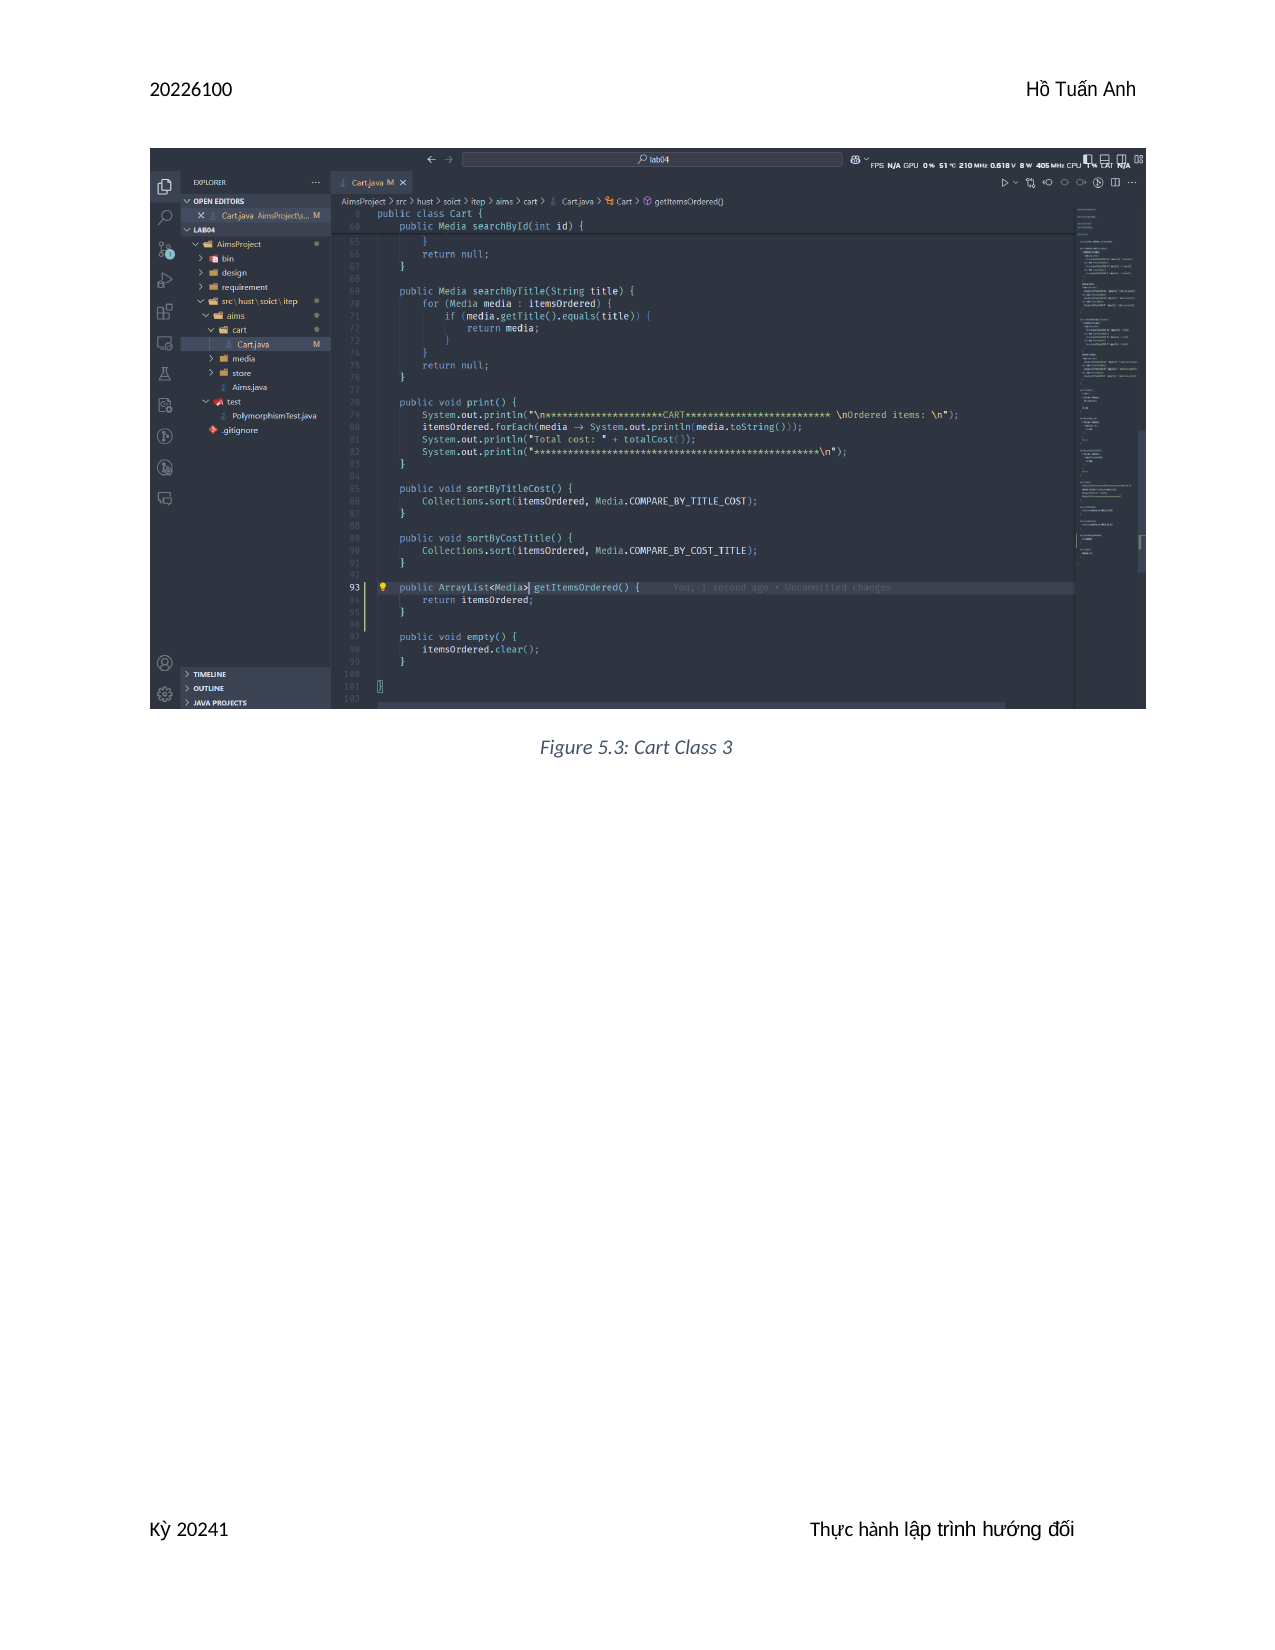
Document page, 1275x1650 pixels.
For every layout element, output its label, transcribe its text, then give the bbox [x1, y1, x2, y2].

picture [150, 148, 1146, 709]
text Figure 5.3: Cart Class 3 [140, 734, 1135, 760]
